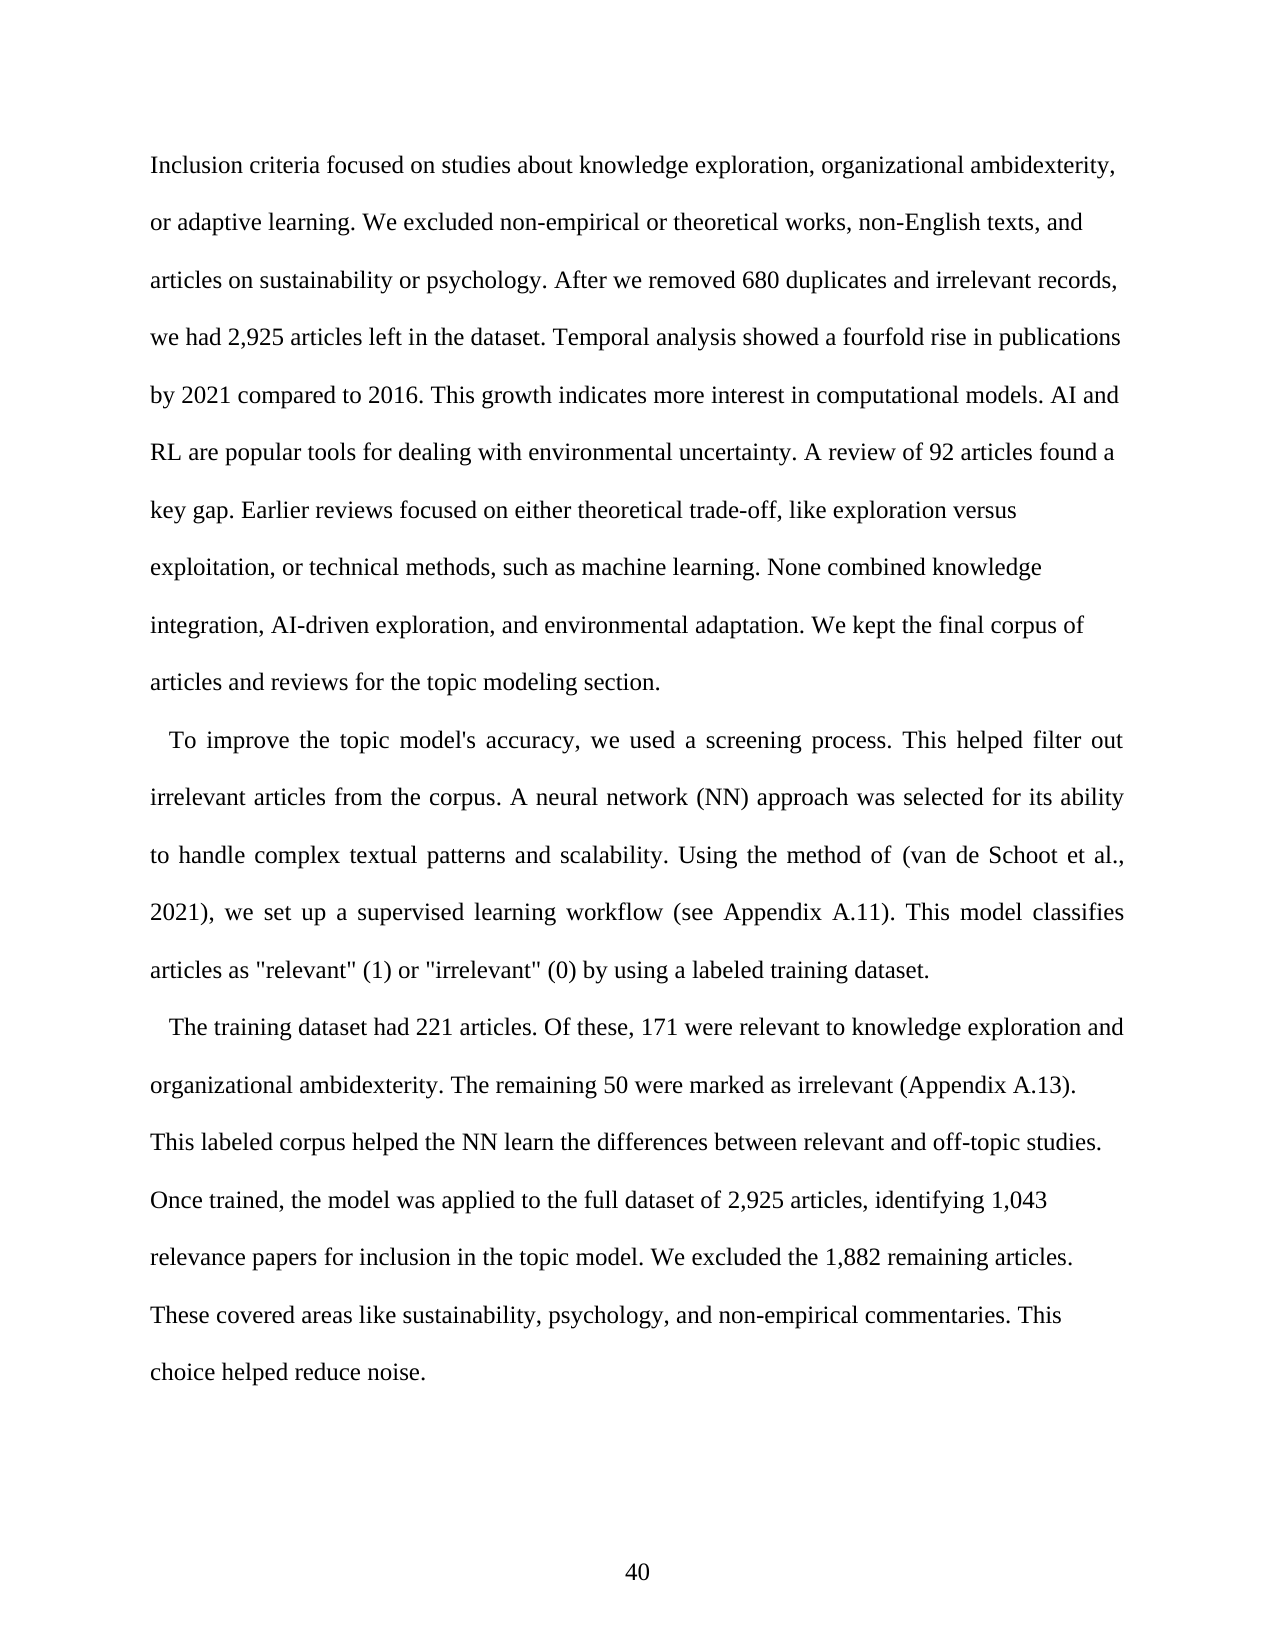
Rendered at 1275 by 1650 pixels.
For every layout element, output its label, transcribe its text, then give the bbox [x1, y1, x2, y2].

text To improve the topic model's accuracy, we used a screening process. This helped filter out irrelevant articles from the corpus. A neural network (NN) approach was selected for its ability to handle complex textual patterns and scalability. Using the method of (van de Schoot et al., 2021), we set up a supervised learning workflow (see Appendix A.11). This model classifies articles as "relevant" (1) or "irrelevant" (0) by using a labeled training dataset. [150, 725, 1125, 984]
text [150, 150, 1125, 696]
text The training dataset had 221 articles. Of these, 171 were relevant to knowledge exploration and organizational ambidexterity. The remaining 50 were marked as irrelevant (Appendix A.13). This labeled corpus helped the NN learn the differences between relevant and off-topic studies. Once trained, the model was applied to the full dataset of 2,925 articles, identifying 1,043 relevance papers for inclusion in the topic model. We excluded the 1,882 remaining articles. These covered areas like sustainability, psychology, and non-empirical commentaries. This choice helped reduce noise. [150, 1012, 1125, 1386]
